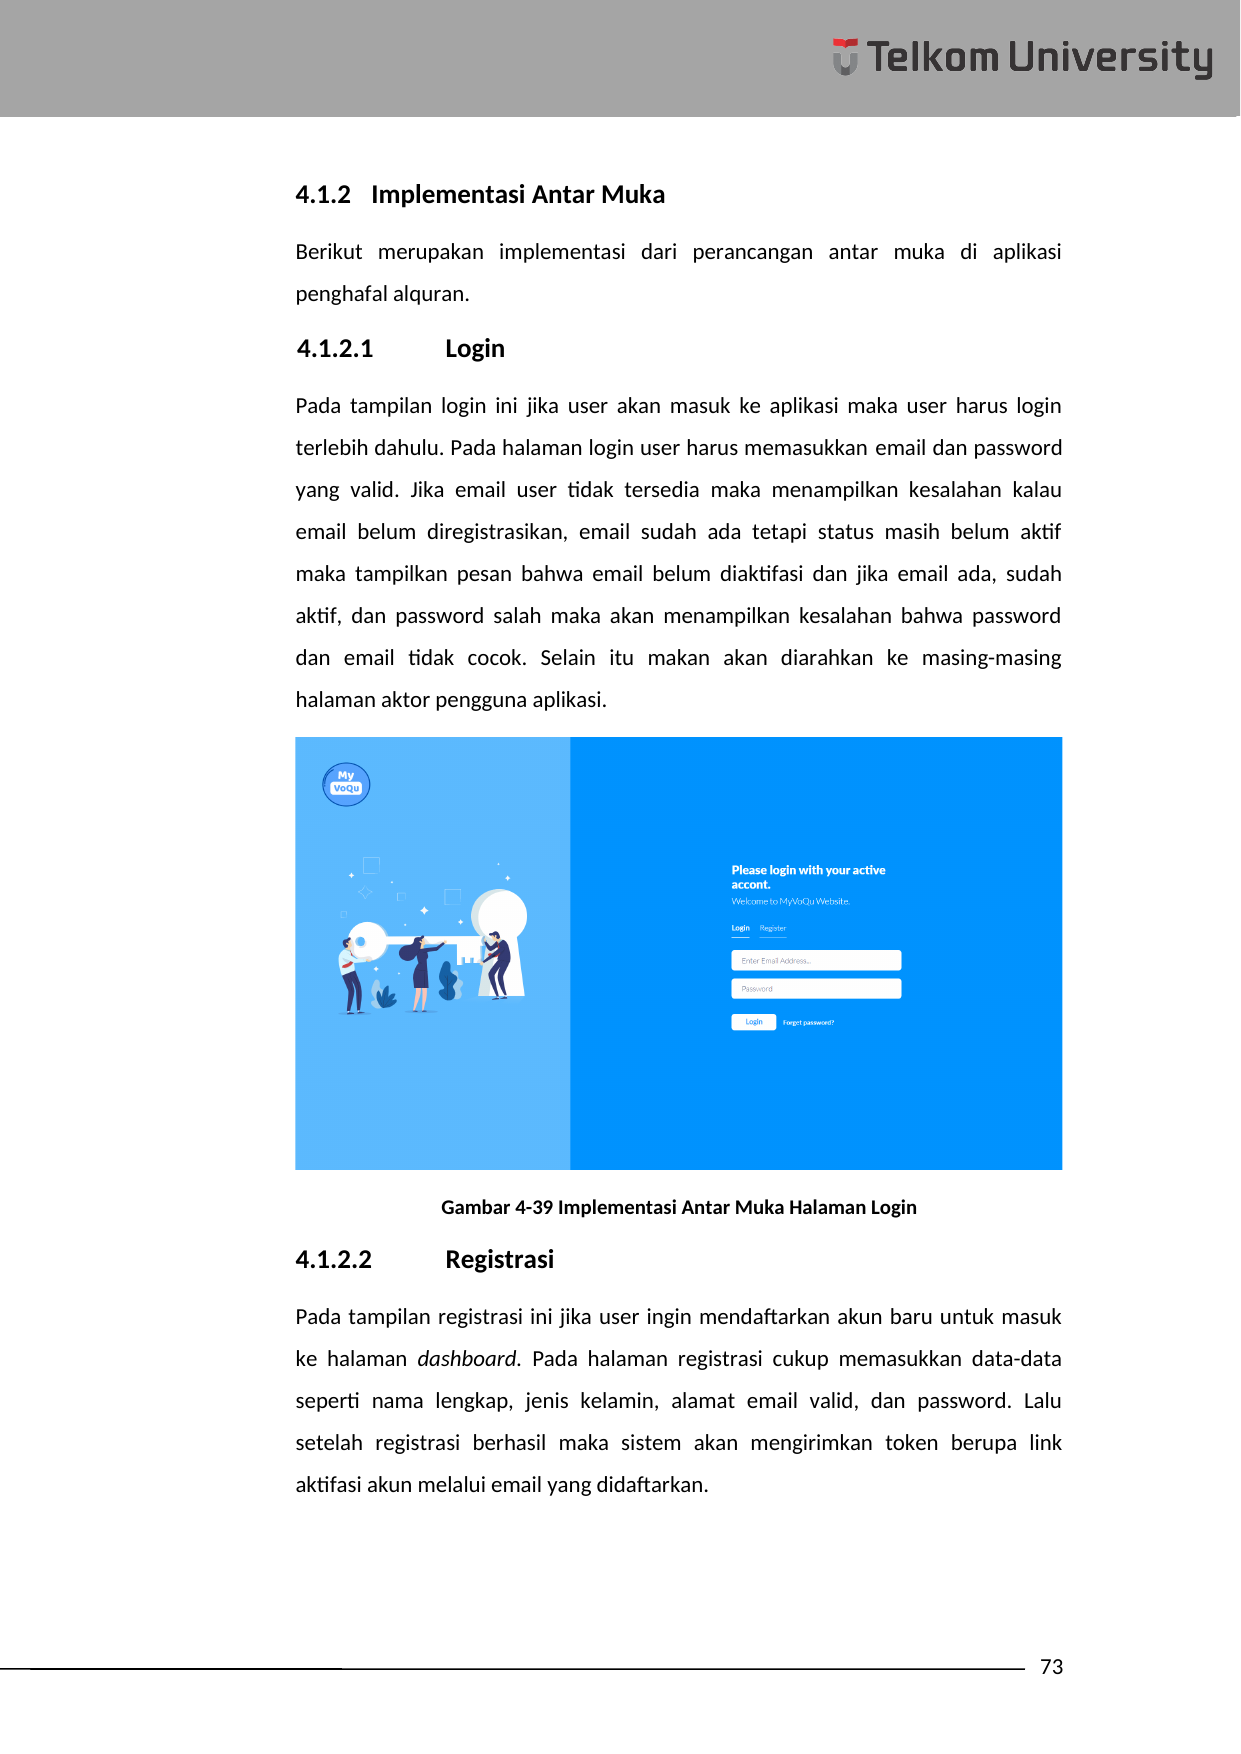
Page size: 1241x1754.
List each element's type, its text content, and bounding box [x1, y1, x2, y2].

text Pada tampilan registrasi ini jika user ingin mendaftarkan akun baru untuk masuk ke halaman dashboard. Pada halaman registrasi cukup memasukkan data-data seperti nama lengkap, jenis kelamin, alamat email valid, dan password. Lalu setelah registrasi berhasil maka sistem akan mengirimkan token berupa link aktifasi akun melalui email yang didaftarkan. [295, 1302, 1063, 1498]
subtitle Registrasi [295, 1242, 1063, 1275]
picture [833, 38, 1213, 80]
text Pada tampilan login ini jika user akan masuk ke aplikasi maka user harus login terlebih dahulu. Pada halaman login user harus memasukkan email dan password yang valid. Jika email user tidak tersedia maka menampilkan kesalahan kalau email belum diregistrasikan, email sudah ada tetapi status masih belum aktif maka tampilkan pesan bahwa email belum diaktifasi dan jika email ada, sudah aktif, dan password salah maka akan menampilkan kesalahan bahwa password dan email tidak cocok. Selain itu makan akan diarahkan ke masing-masing halaman aktor pengguna aplikasi. [295, 391, 1063, 713]
text Gambar 4-39 Implementasi Antar Muka Halaman Login [295, 1194, 1063, 1219]
text Berikut merupakan implementasi dari perancangan antar muka di aplikasi penghafal alquran. [295, 237, 1063, 307]
subtitle Login [297, 331, 1063, 364]
picture [295, 737, 1063, 1170]
subtitle Implementasi Antar Muka [295, 177, 1063, 210]
